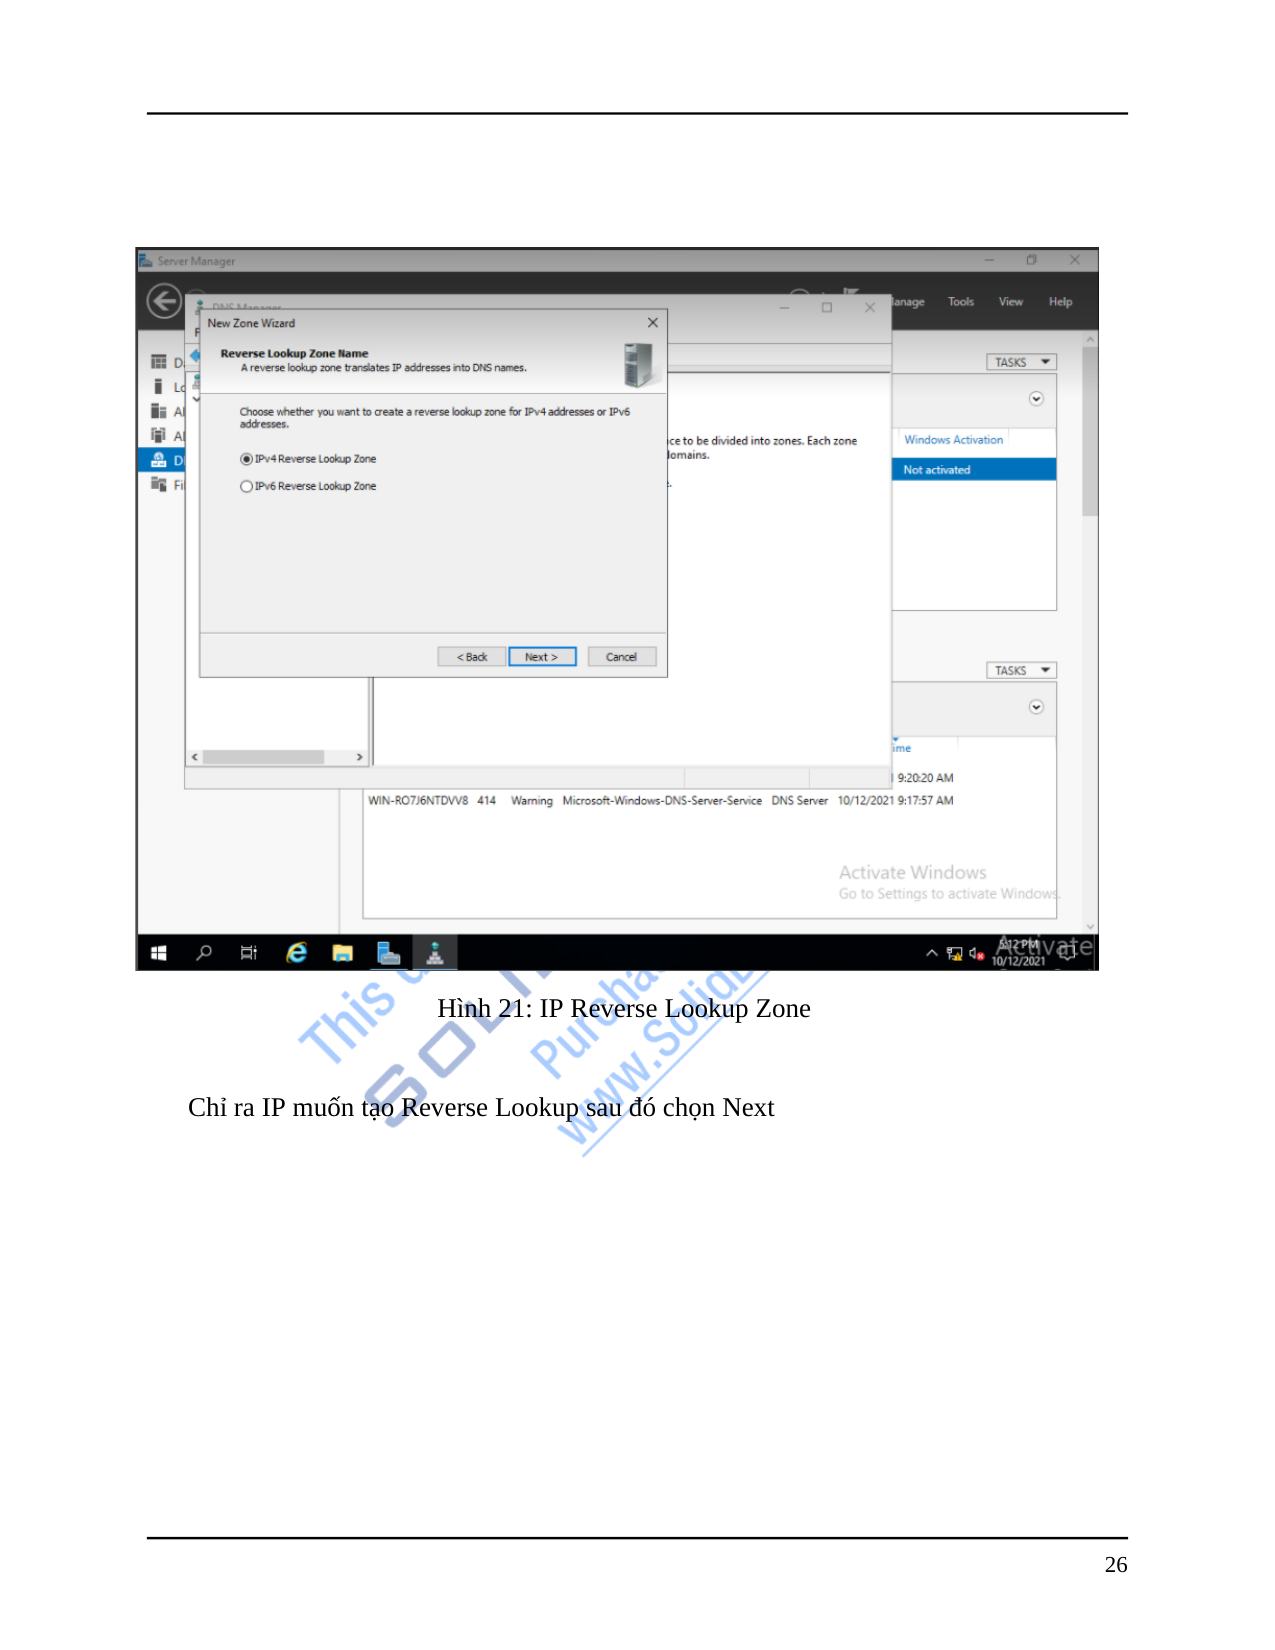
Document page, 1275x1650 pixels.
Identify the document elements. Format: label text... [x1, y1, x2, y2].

picture [135, 247, 1099, 1192]
text Chỉ ra IP muốn tạo Reverse Lookup sau đó chọn Next [135, 1091, 774, 1122]
text Hình 21: IP Reverse Lookup Zone [437, 992, 1206, 1023]
